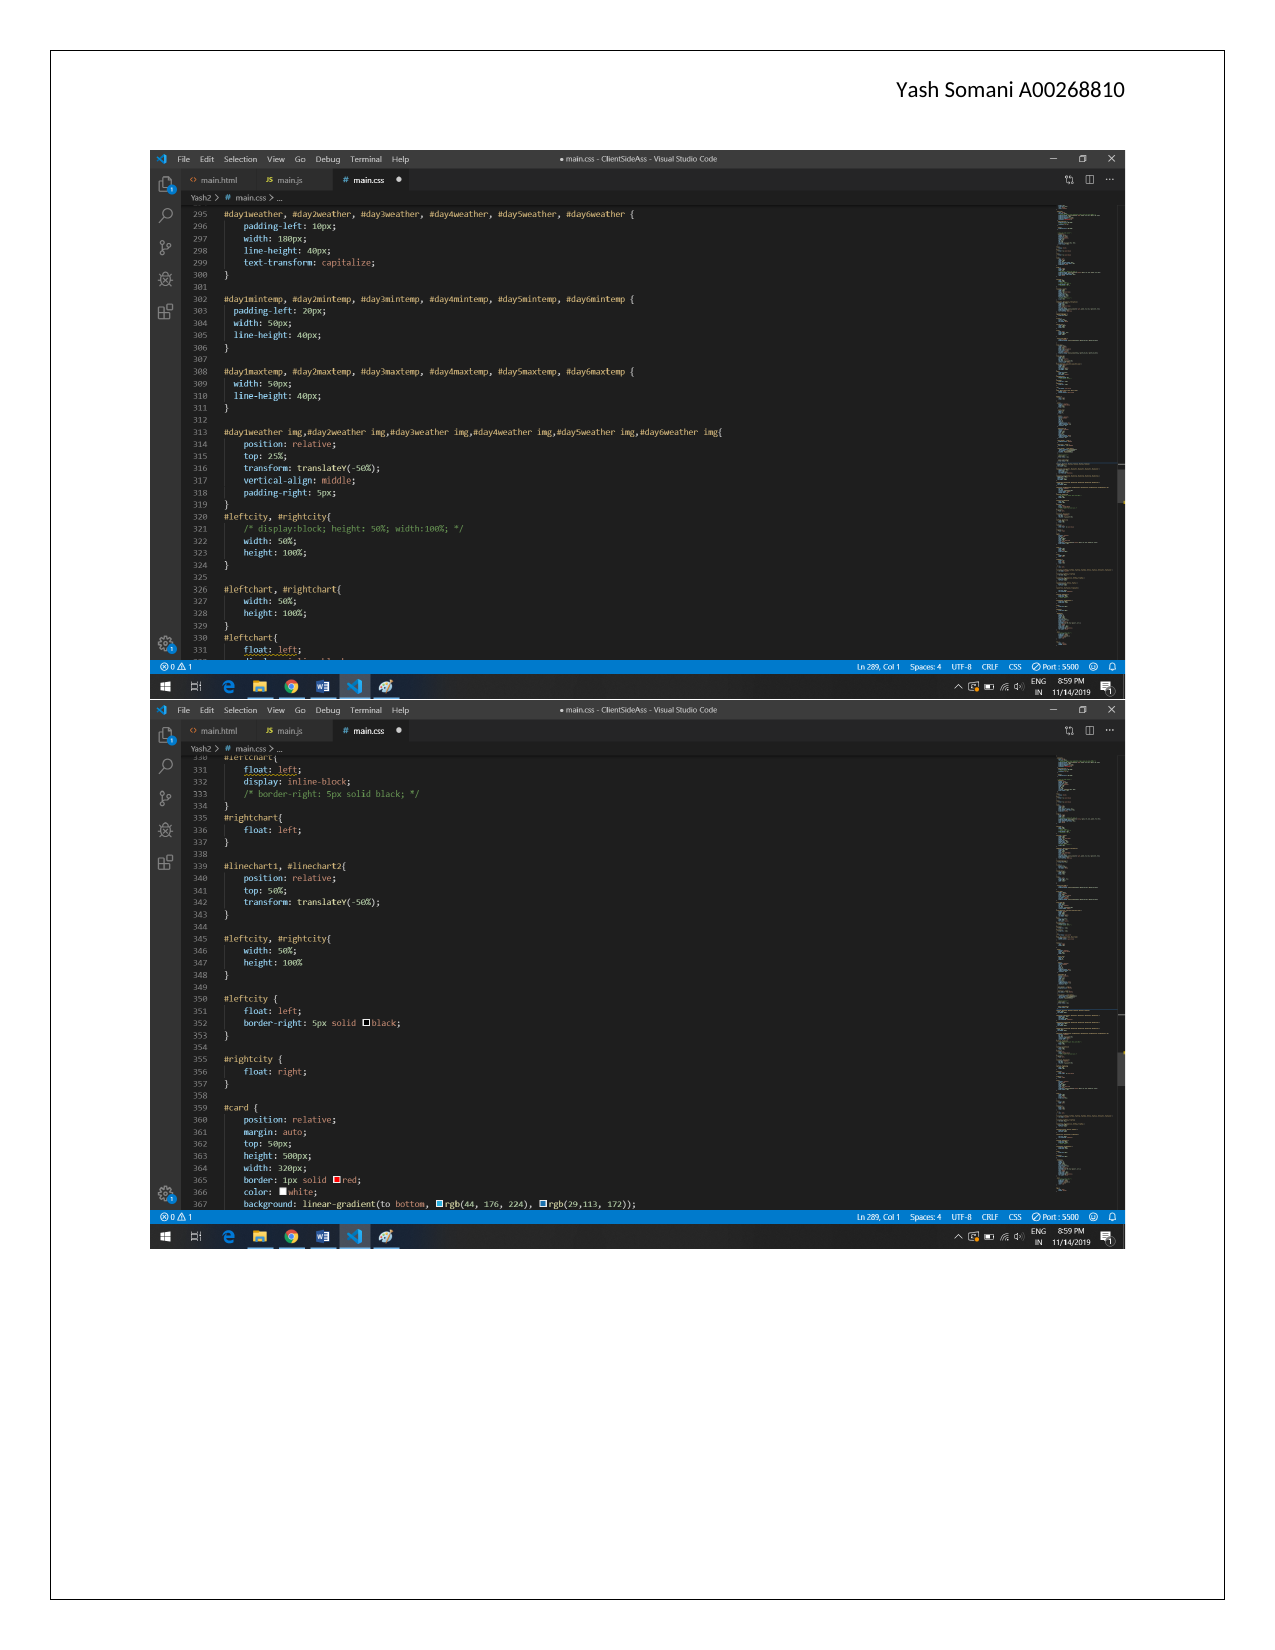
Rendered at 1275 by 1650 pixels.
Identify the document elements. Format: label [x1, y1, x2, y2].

picture [150, 150, 1125, 699]
picture [150, 700, 1125, 1249]
